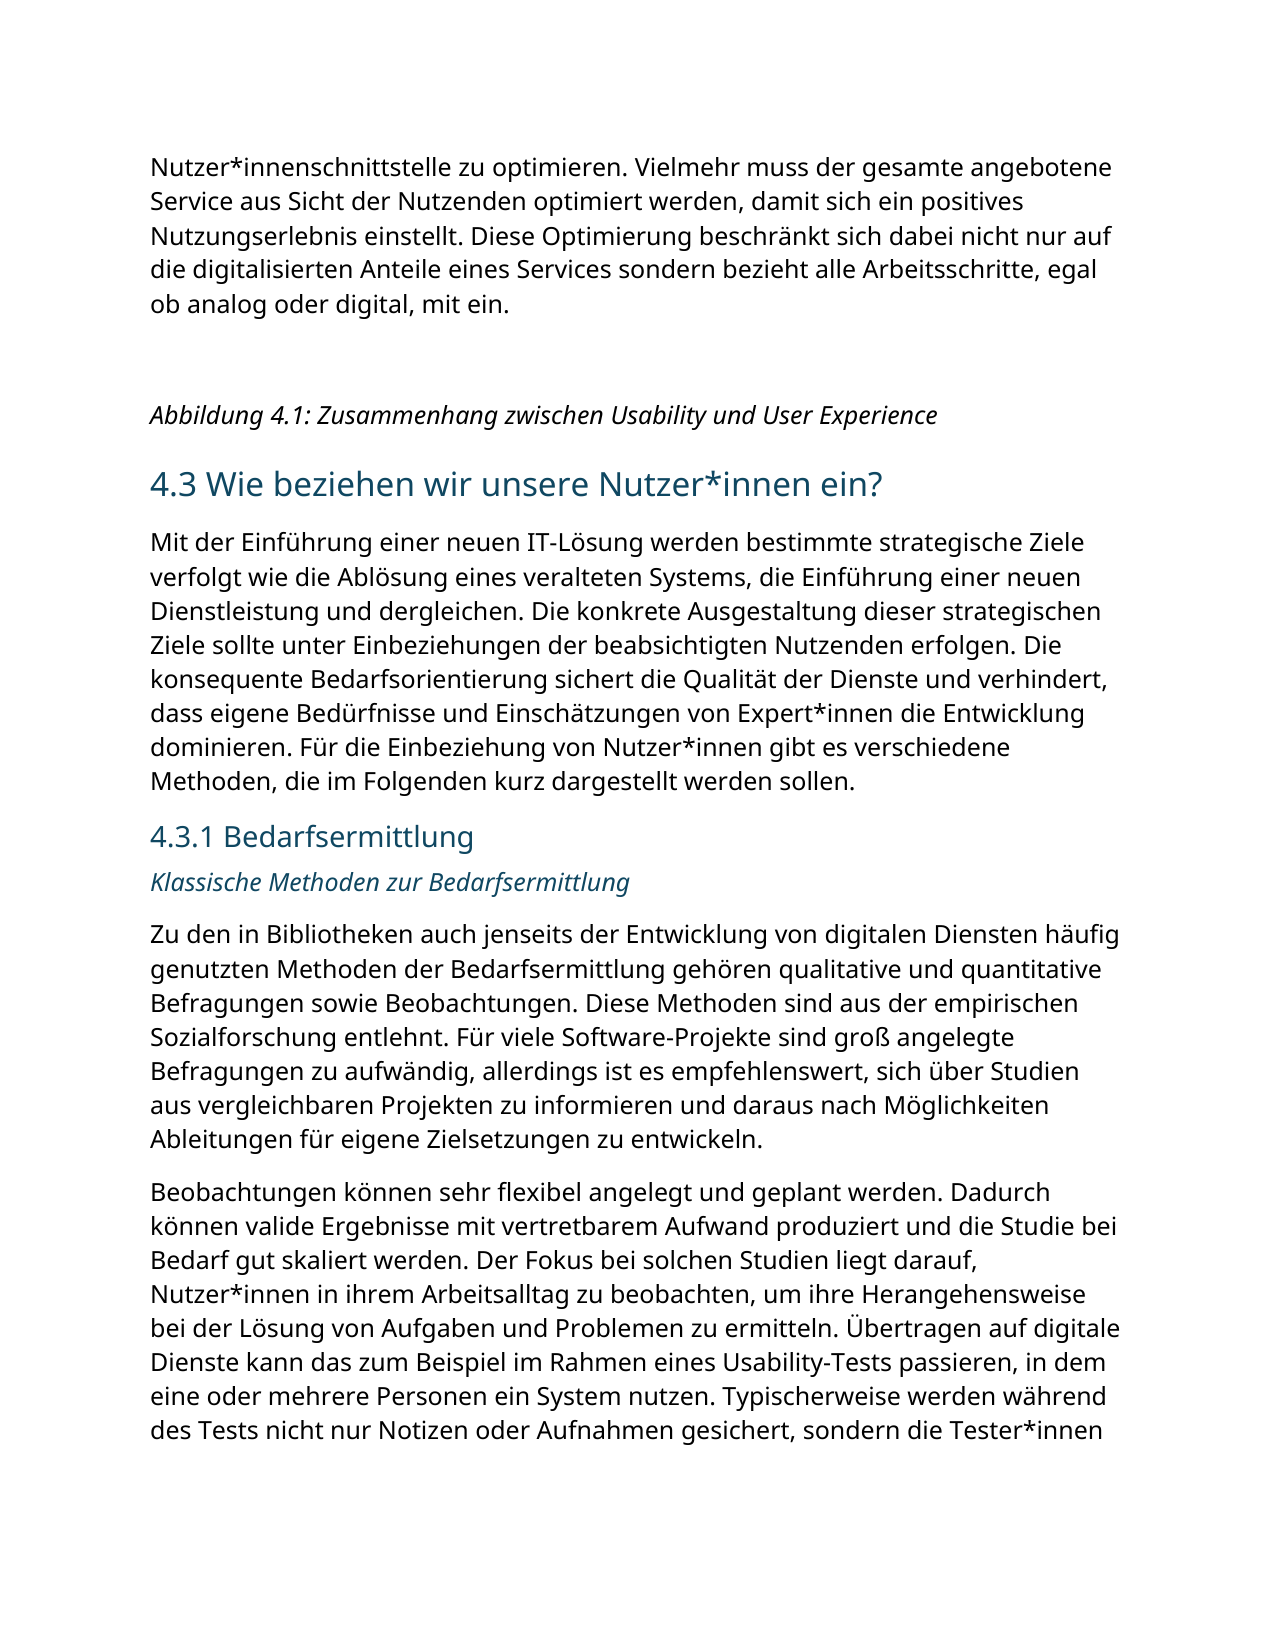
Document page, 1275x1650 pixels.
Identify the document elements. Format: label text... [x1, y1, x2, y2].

text Zu den in Bibliotheken auch jenseits der Entwicklung von digitalen Diensten häufig genutzten Methoden der Bedarfsermittlung gehören qualitative und quantitative Befragungen sowie Beobachtungen. Diese Methoden sind aus der empirischen Sozialforschung entlehnt. Für viele Software-Projekte sind groß angelegte Befragungen zu aufwändig, allerdings ist es empfehlenswert, sich über Studien aus vergleichbaren Projekten zu informieren und daraus nach Möglichkeiten Ableitungen für eigene Zielsetzungen zu entwickeln. [150, 917, 1125, 1156]
subtitle 4.3.1 Bedarfsermittlung [150, 816, 1125, 856]
subtitle Klassische Methoden zur Bedarfsermittlung [150, 864, 1125, 898]
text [150, 150, 1125, 320]
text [150, 1174, 1125, 1447]
table_header Abbildung 4.1: Zusammenhang zwischen Usability und User Experience [139, 339, 1114, 444]
subtitle 4.3 Wie beziehen wir unsere Nutzer*innen ein? [150, 461, 1125, 506]
text Mit der Einführung einer neuen IT-Lösung werden bestimmte strategische Ziele verfolgt wie die Ablösung eines veralteten Systems, die Einführung einer neuen Dienstleistung und dergleichen. Die konkrete Ausgestaltung dieser strategischen Ziele sollte unter Einbeziehungen der beabsichtigten Nutzenden erfolgen. Die konsequente Bedarfsorientierung sichert die Qualität der Dienste und verhindert, dass eigene Bedürfnisse und Einschätzungen von Expert*innen die Entwicklung dominieren. Für die Einbeziehung von Nutzer*innen gibt es verschiedene Methoden, die im Folgenden kurz dargestellt werden sollen. [150, 525, 1125, 798]
